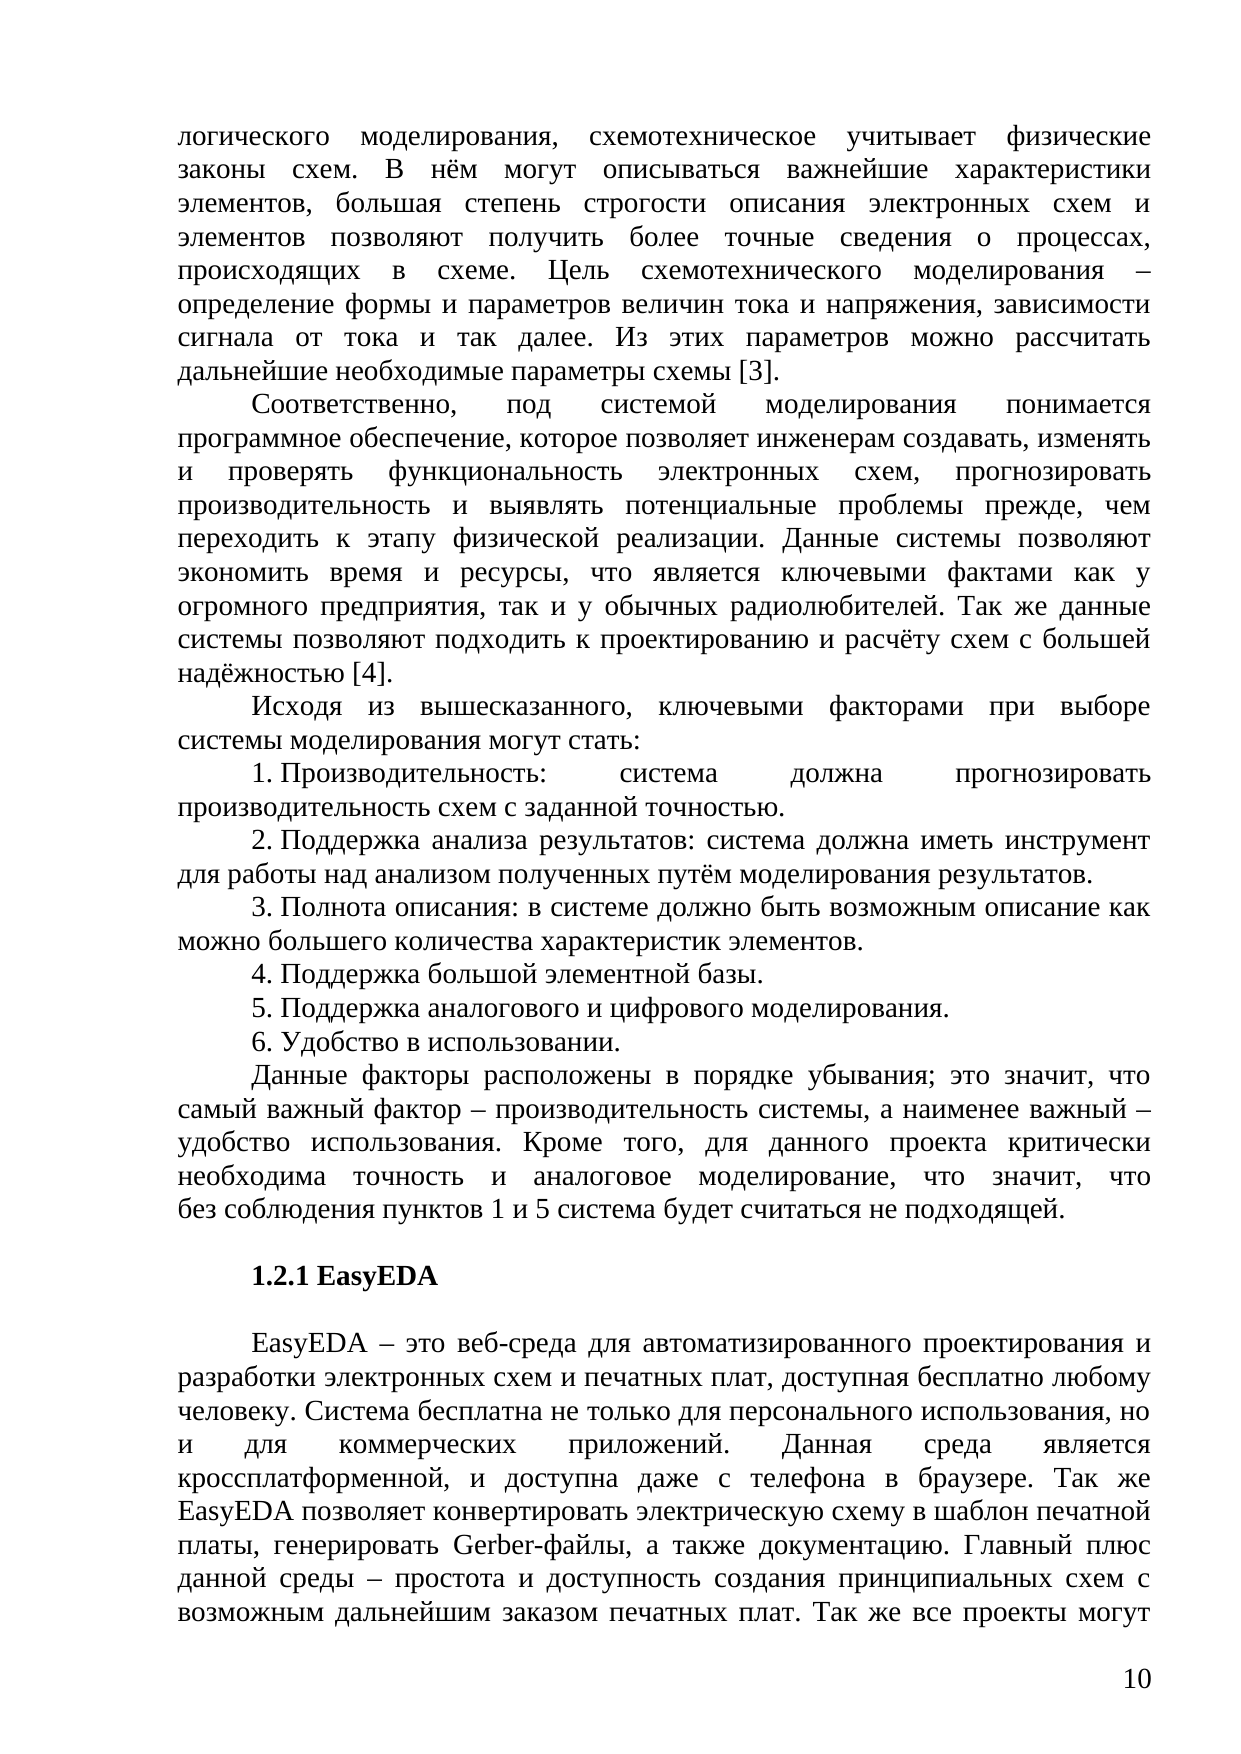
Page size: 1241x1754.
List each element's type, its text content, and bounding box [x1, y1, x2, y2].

list Производительность: система должна прогнозировать производительность схем с заданной точностью. [177, 755, 1152, 822]
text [177, 1326, 1152, 1627]
list Поддержка аналогового и цифрового моделирования. [177, 990, 1152, 1024]
text Соответственно, под системой моделирования понимается программное обеспечение, которое позволяет инженерам создавать, изменять и проверять функциональность электронных схем, прогнозировать производительность и выявлять потенциальные проблемы прежде, чем переходить к этапу физической реализации. Данные системы позволяют экономить время и ресурсы, что является ключевыми фактами как у огромного предприятия, так и у обычных радиолюбителей. Так же данные системы позволяют подходить к проектированию и расчёту схем с большей надёжностью [4]. [177, 386, 1152, 688]
text Исходя из вышесказанного, ключевыми факторами при выборе системы моделирования могут стать: [177, 688, 1152, 755]
subtitle EasyEDA [177, 1258, 1152, 1292]
list Поддержка анализа результатов: система должна иметь инструмент для работы над анализом полученных путём моделирования результатов. [177, 822, 1152, 889]
text Данные факторы расположены в порядке убывания; это значит, что самый важный фактор – производительность системы, а наименее важный – удобство использования. Кроме того, для данного проекта критически необходима точность и аналоговое моделирование, что значит, что без соблюдения пунктов 1 и 5 система будет считаться не подходящей. [177, 1057, 1152, 1225]
list Полнота описания: в системе должно быть возможным описание как можно большего количества характеристик элементов. [177, 889, 1152, 957]
list Поддержка большой элементной базы. [177, 957, 1152, 990]
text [177, 118, 1152, 386]
list Удобство в использовании. [177, 1024, 1152, 1057]
